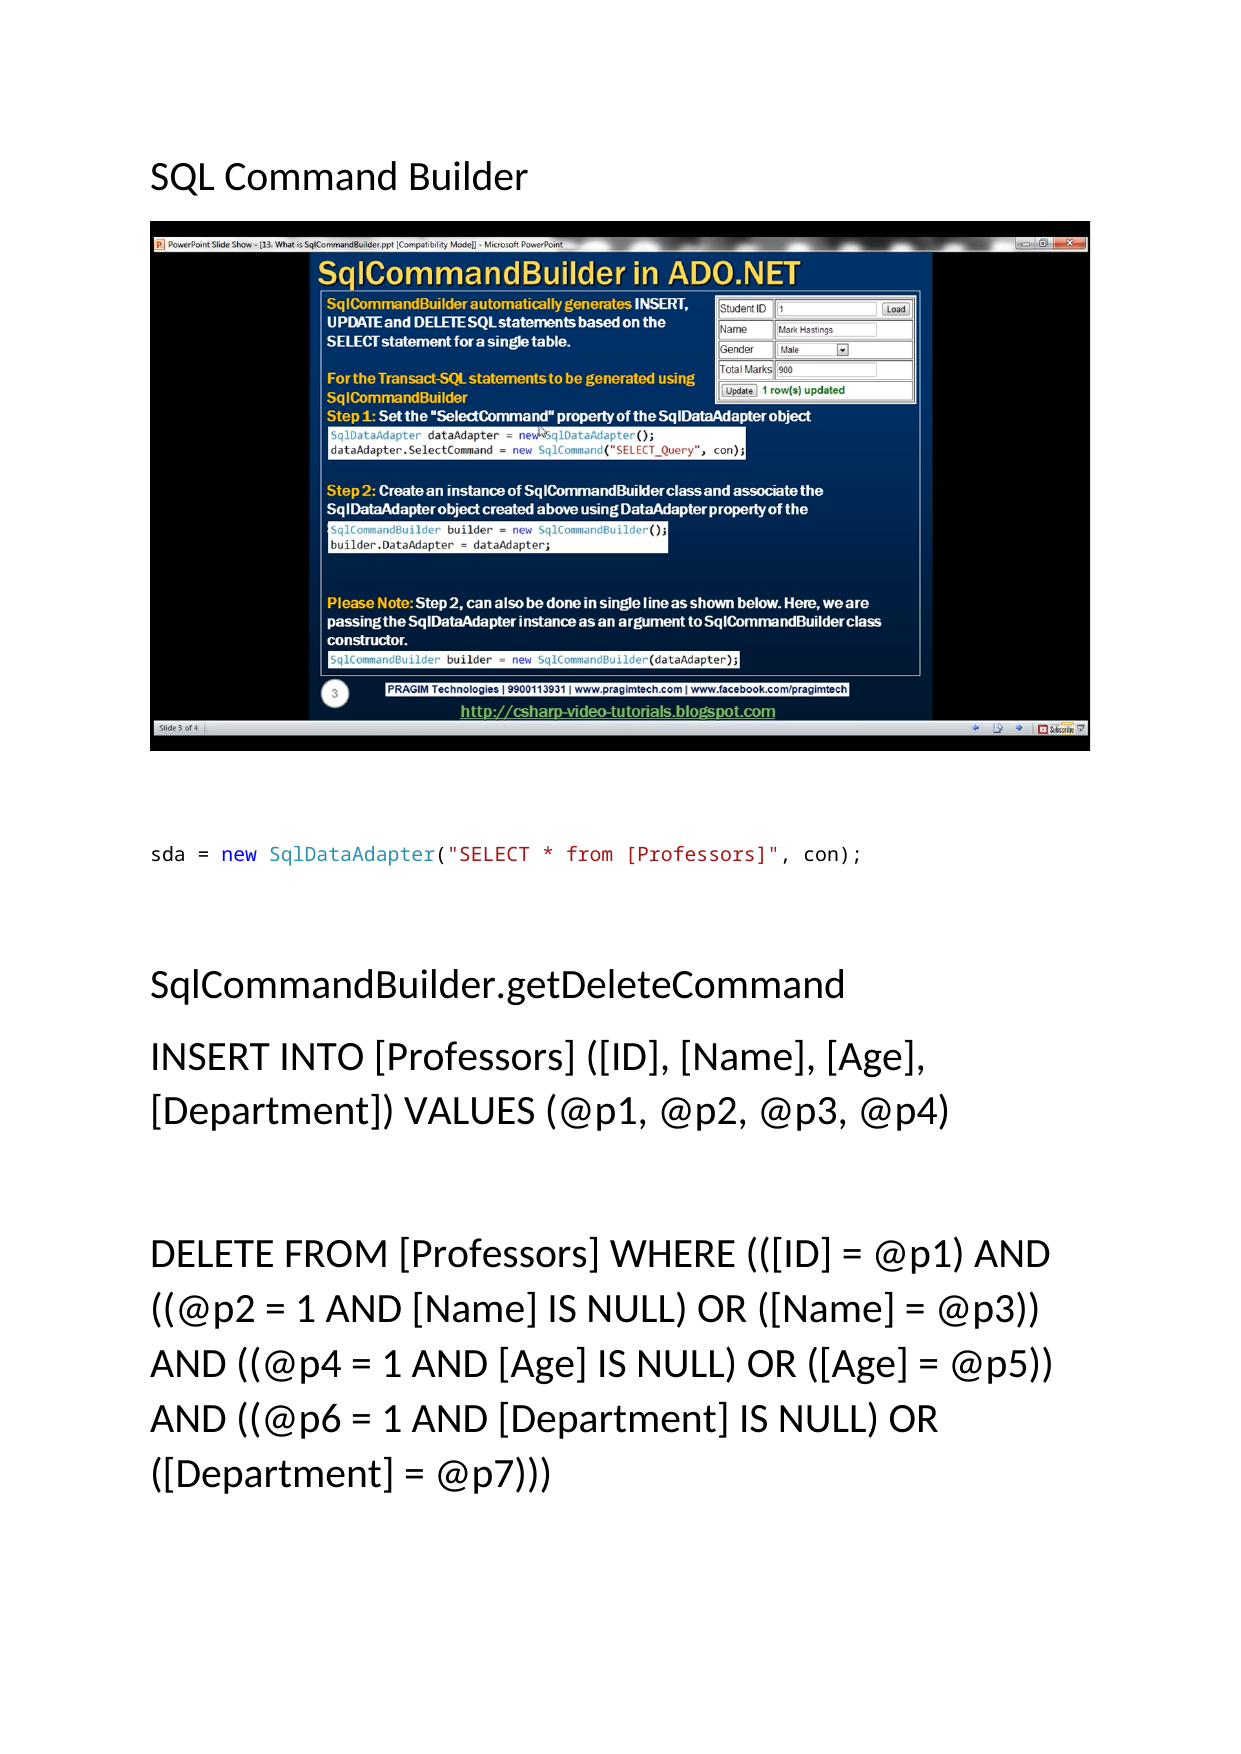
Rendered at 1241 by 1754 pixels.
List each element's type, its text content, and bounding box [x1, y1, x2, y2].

text SQL Command Builder [150, 150, 1090, 201]
text SqlCommandBuilder.getDeleteCommand [150, 958, 1090, 1009]
picture [150, 221, 1091, 751]
text sda = new SqlDataAdapter("SELECT * from [Professors]", con); [150, 841, 1090, 868]
text INSERT INTO [Professors] ([ID], [Name], [Age], [Department]) VALUES (@p1, @p2, @p3, @p4) [150, 1029, 1090, 1135]
text DELETE FROM [Professors] WHERE (([ID] = @p1) AND ((@p2 = 1 AND [Name] IS NULL) OR ([Name] = @p3)) AND ((@p4 = 1 AND [Age] IS NULL) OR ([Age] = @p5)) AND ((@p6 = 1 AND [Department] IS NULL) OR ([Department] = @p7))) [150, 1227, 1090, 1498]
